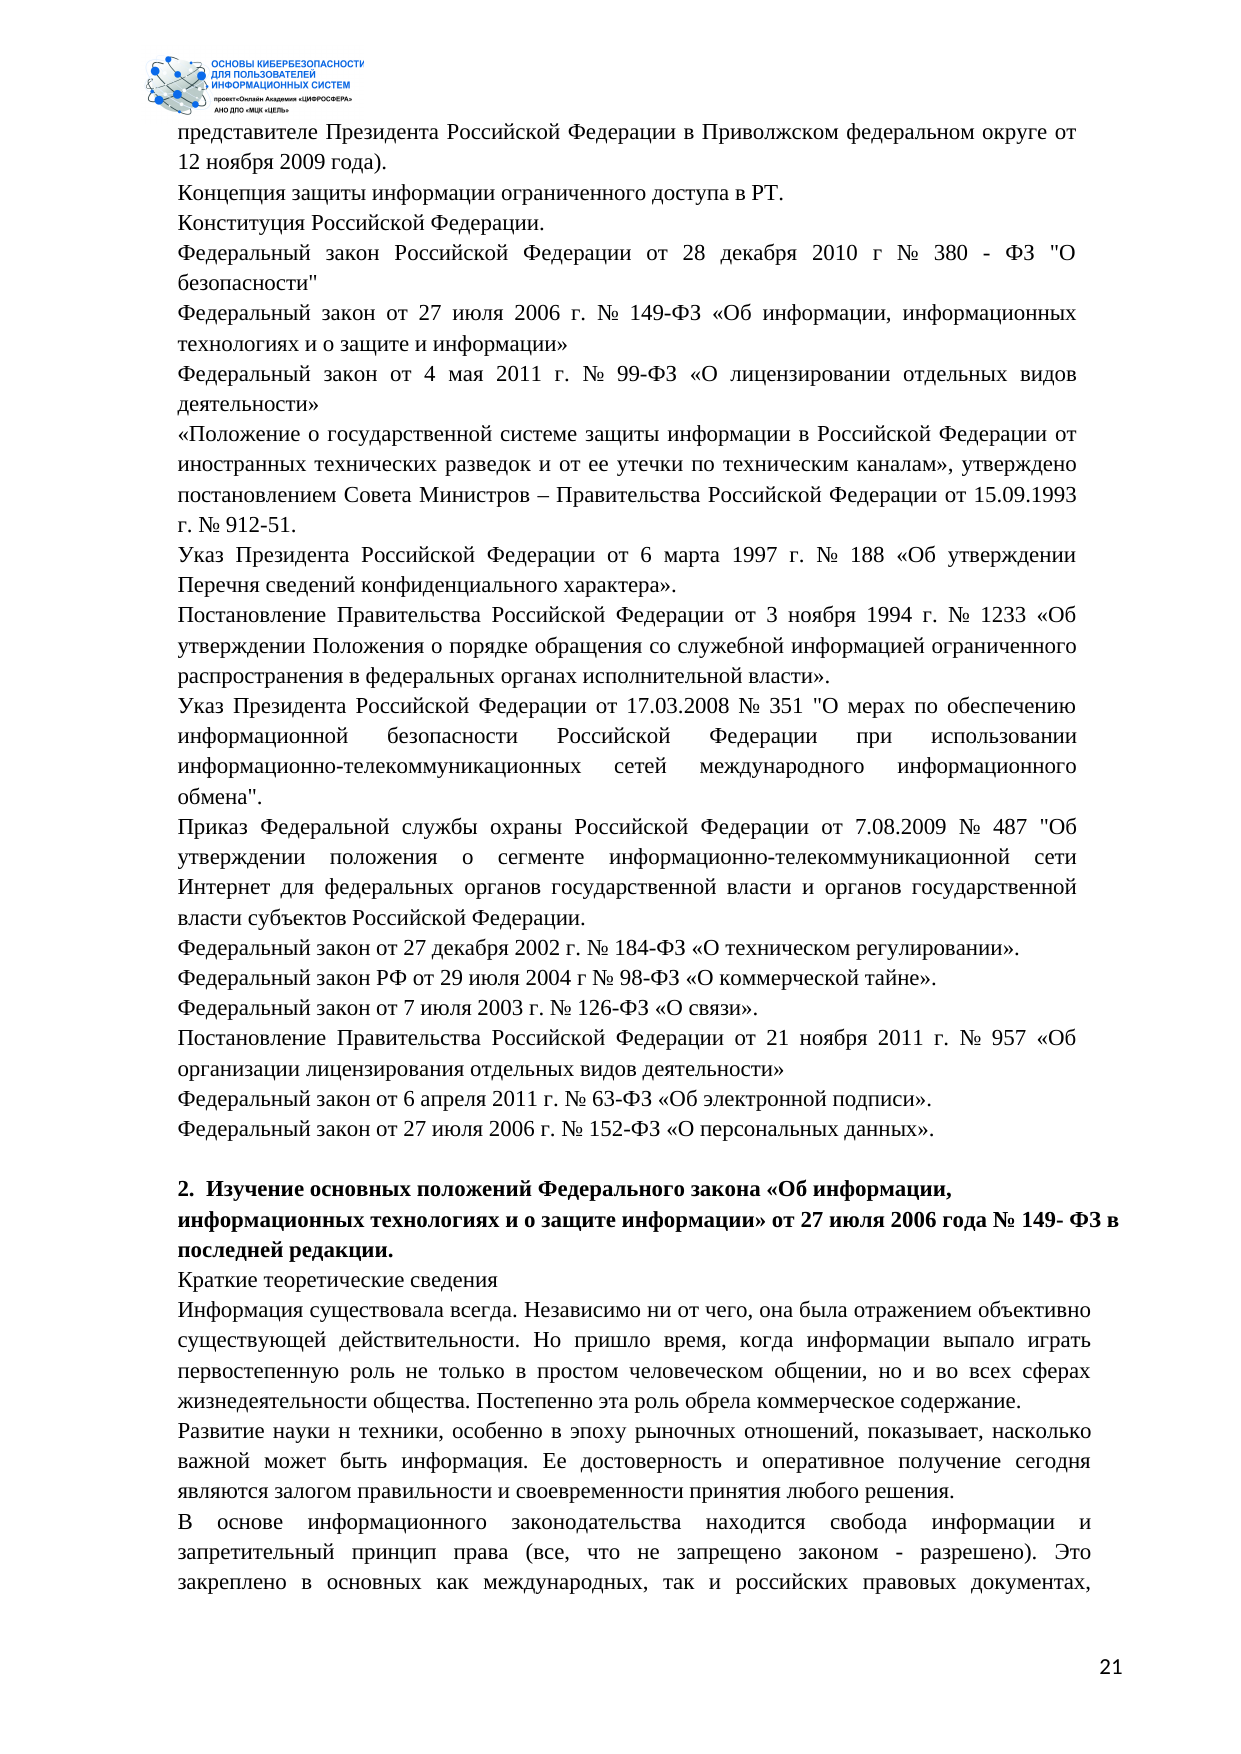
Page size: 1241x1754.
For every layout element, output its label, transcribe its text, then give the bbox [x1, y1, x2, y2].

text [177, 118, 1078, 175]
text 2. Изучение основных положений Федерального закона «Об информации, информационных технологиях и о защите информации» от 27 июля 2006 года № 149- ФЗ в последней редакции. [177, 1175, 1122, 1262]
text Приказ Федеральной службы охраны Российской Федерации от 7.08.2009 № 487 "Об утверждении положения о сегменте информационно-телекоммуникационной сети Интернет для федеральных органов государственной власти и органов государственной власти субъектов Российской Федерации. [177, 813, 1078, 930]
text Федеральный закон РФ от 29 июля 2004 г № 98-ФЗ «О коммерческой тайне». [177, 964, 1078, 990]
text Указ Президента Российской Федерации от 17.03.2008 № 351 "О мерах по обеспечению информационной безопасности Российской Федерации при использовании информационно-телекоммуникационных сетей международного информационного обмена". [177, 692, 1078, 809]
text Постановление Правительства Российской Федерации от 3 ноября 1994 г. № 1233 «Об утверждении Положения о порядке обращения со служебной информацией ограниченного распространения в федеральных органах исполнительной власти». [177, 601, 1078, 688]
text Развитие науки н техники, особенно в эпоху рыночных отношений, показывает, насколько важной может быть информация. Ее достоверность и оперативное получение сегодня являются залогом правильности и своевременности принятия любого решения. [177, 1417, 1093, 1504]
text Краткие теоретические сведения [177, 1266, 1093, 1292]
text Федеральный закон от 27 декабря 2002 г. № 184-ФЗ «О техническом регулировании». [177, 934, 1078, 960]
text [177, 1508, 1093, 1594]
picture [140, 45, 364, 124]
text Федеральный закон от 7 июля 2003 г. № 126-ФЗ «О связи». [177, 994, 1078, 1021]
text «Положение о государственной системе защиты информации в Российской Федерации от иностранных технических разведок и от ее утечки по техническим каналам», утверждено постановлением Совета Министров – Правительства Российской Федерации от 15.09.1993 г. № 912-51. [177, 420, 1078, 537]
text Указ Президента Российской Федерации от 6 марта 1997 г. № 188 «Об утверждении Перечня сведений конфиденциального характера». [177, 541, 1078, 598]
text Федеральный закон от 4 мая 2011 г. № 99-ФЗ «О лицензировании отдельных видов деятельности» [177, 360, 1078, 416]
text Федеральный закон Российской Федерации от 28 декабря 2010 г № 380 - ФЗ "О безопасности" [177, 239, 1078, 296]
text Конституция Российской Федерации. [177, 209, 1078, 235]
text Федеральный закон от 27 июля 2006 г. № 152-ФЗ «О персональных данных». [177, 1115, 1078, 1141]
text Концепция защиты информации ограниченного доступа в РТ. [177, 178, 1078, 205]
text Федеральный закон от 6 апреля 2011 г. № 63-ФЗ «Об электронной подписи». [177, 1085, 1078, 1111]
text Постановление Правительства Российской Федерации от 21 ноября 2011 г. № 957 «Об организации лицензирования отдельных видов деятельности» [177, 1024, 1078, 1081]
text Федеральный закон от 27 июля 2006 г. № 149-ФЗ «Об информации, информационных технологиях и о защите и информации» [177, 299, 1078, 356]
text Информация существовала всегда. Независимо ни от чего, она была отражением объективно существующей действительности. Но пришло время, когда информации выпало играть первостепенную роль не только в простом человеческом общении, но и во всех сферах жизнедеятельности общества. Постепенно эта роль обрела коммерческое содержание. [177, 1296, 1093, 1413]
